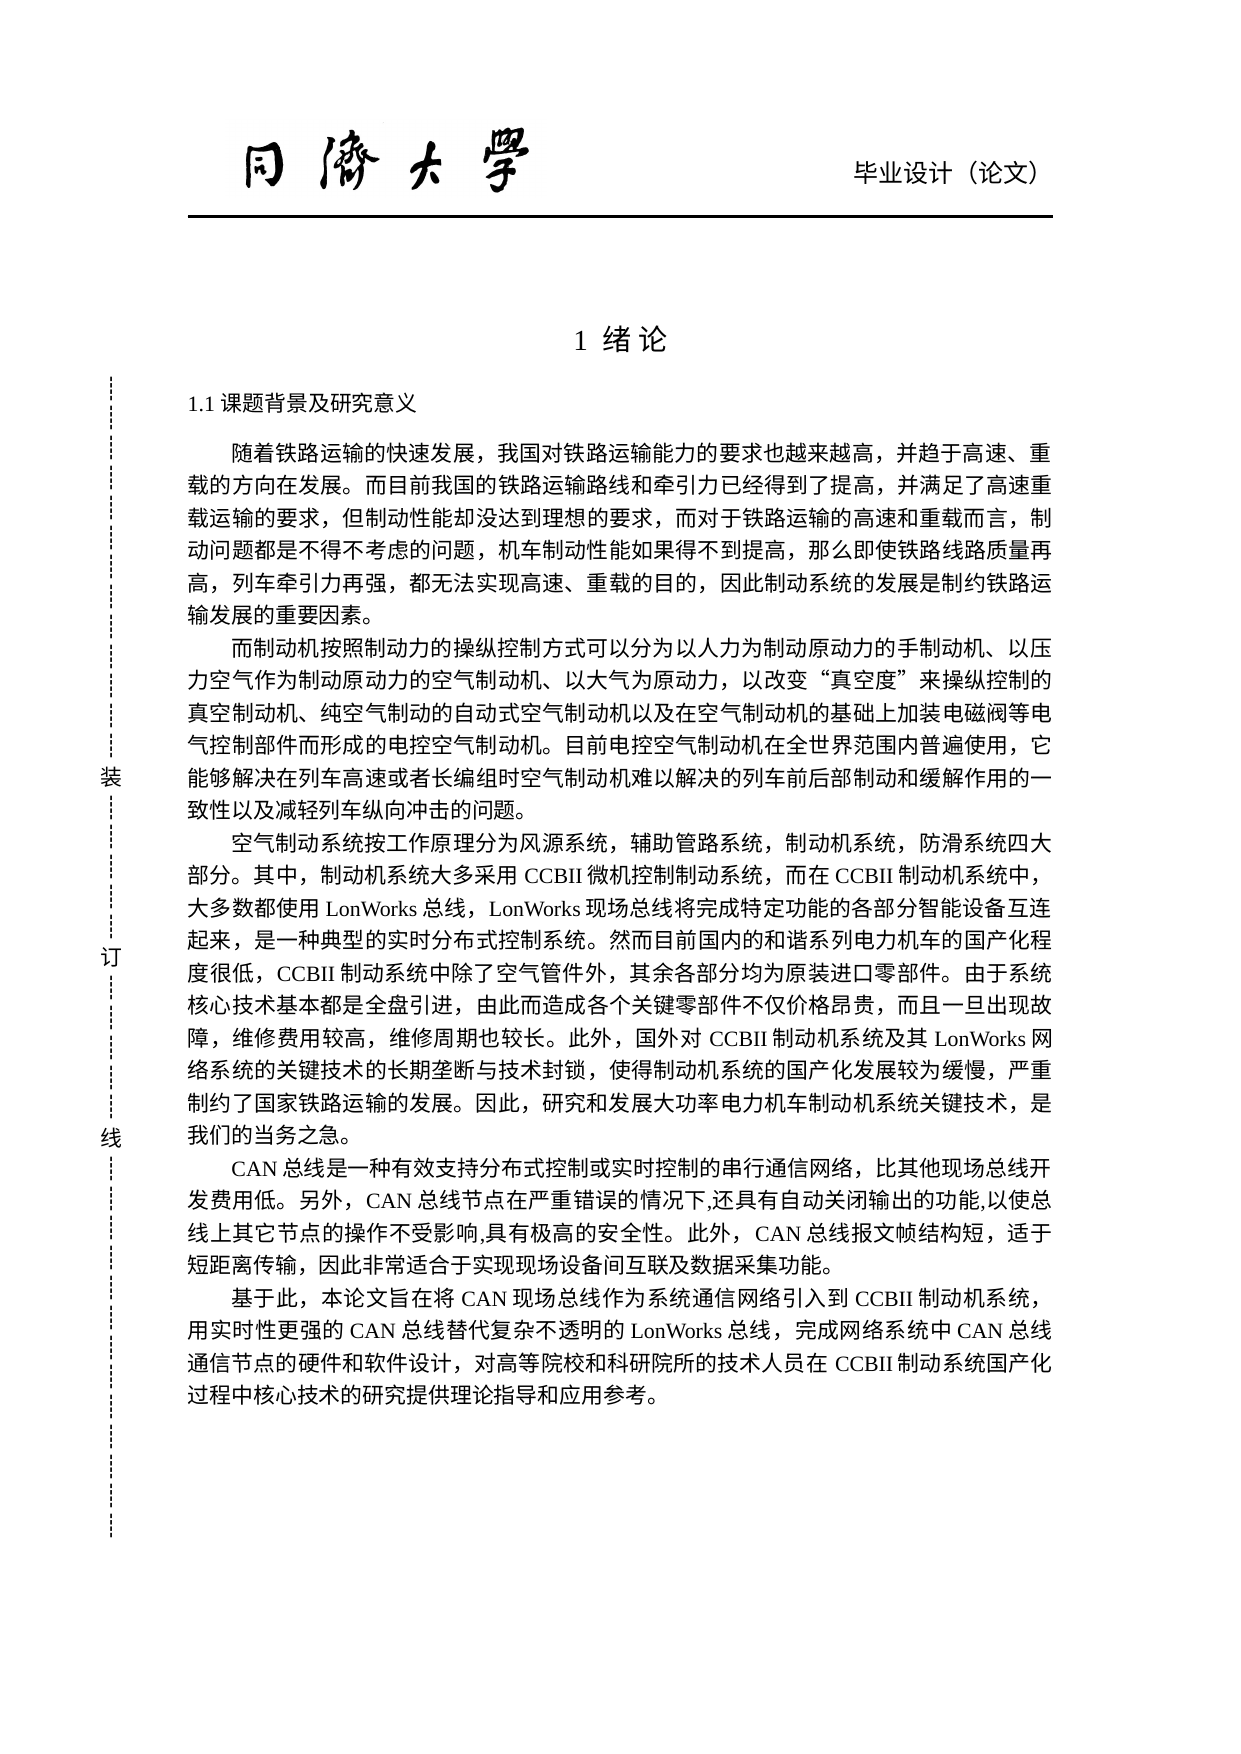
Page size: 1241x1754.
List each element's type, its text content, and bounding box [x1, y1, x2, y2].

picture [224, 119, 547, 198]
text 而制动机按照制动力的操纵控制方式可以分为以人力为制动原动力的手制动机、以压力空气作为制动原动力的空气制动机、以大气为原动力，以改变“真空度”来操纵控制的真空制动机、纯空气制动的自动式空气制动机以及在空气制动机的基础上加装电磁阀等电气控制部件而形成的电控空气制动机。目前电控空气制动机在全世界范围内普遍使用，它能够解决在列车高速或者长编组时空气制动机难以解决的列车前后部制动和缓解作用的一致性以及减轻列车纵向冲击的问题。 [187, 630, 1053, 825]
subtitle 1 绪 论 [187, 305, 1053, 370]
text CAN总线是一种有效支持分布式控制或实时控制的串行通信网络，比其他现场总线开发费用低。另外，CAN总线节点在严重错误的情况下,还具有自动关闭输出的功能,以使总线上其它节点的操作不受影响,具有极高的安全性。此外，CAN总线报文帧结构短，适于短距离传输，因此非常适合于实现现场设备间互联及数据采集功能。 [187, 1150, 1053, 1280]
text 空气制动系统按工作原理分为风源系统，辅助管路系统，制动机系统，防滑系统四大部分。其中，制动机系统大多采用CCBII微机控制制动系统，而在CCBII制动机系统中，大多数都使用LonWorks总线，LonWorks现场总线将完成特定功能的各部分智能设备互连起来，是一种典型的实时分布式控制系统。然而目前国内的和谐系列电力机车的国产化程度很低，CCBII制动系统中除了空气管件外，其余各部分均为原装进口零部件。由于系统核心技术基本都是全盘引进，由此而造成各个关键零部件不仅价格昂贵，而且一旦出现故障，维修费用较高，维修周期也较长。此外，国外对CCBII制动机系统及其LonWorks网络系统的关键技术的长期垄断与技术封锁，使得制动机系统的国产化发展较为缓慢，严重制约了国家铁路运输的发展。因此，研究和发展大功率电力机车制动机系统关键技术，是我们的当务之急。 [187, 825, 1053, 1150]
text 基于此，本论文旨在将CAN现场总线作为系统通信网络引入到CCBII制动机系统，用实时性更强的CAN总线替代复杂不透明的LonWorks总线，完成网络系统中CAN总线通信节点的硬件和软件设计，对高等院校和科研院所的技术人员在CCBII制动系统国产化过程中核心技术的研究提供理论指导和应用参考。 [187, 1280, 1053, 1410]
text 随着铁路运输的快速发展，我国对铁路运输能力的要求也越来越高，并趋于高速、重载的方向在发展。而目前我国的铁路运输路线和牵引力已经得到了提高，并满足了高速重载运输的要求，但制动性能却没达到理想的要求，而对于铁路运输的高速和重载而言，制动问题都是不得不考虑的问题，机车制动性能如果得不到提高，那么即使铁路线路质量再高，列车牵引力再强，都无法实现高速、重载的目的，因此制动系统的发展是制约铁路运输发展的重要因素。 [187, 435, 1053, 630]
subtitle 1.1 课题背景及研究意义 [187, 386, 1053, 419]
